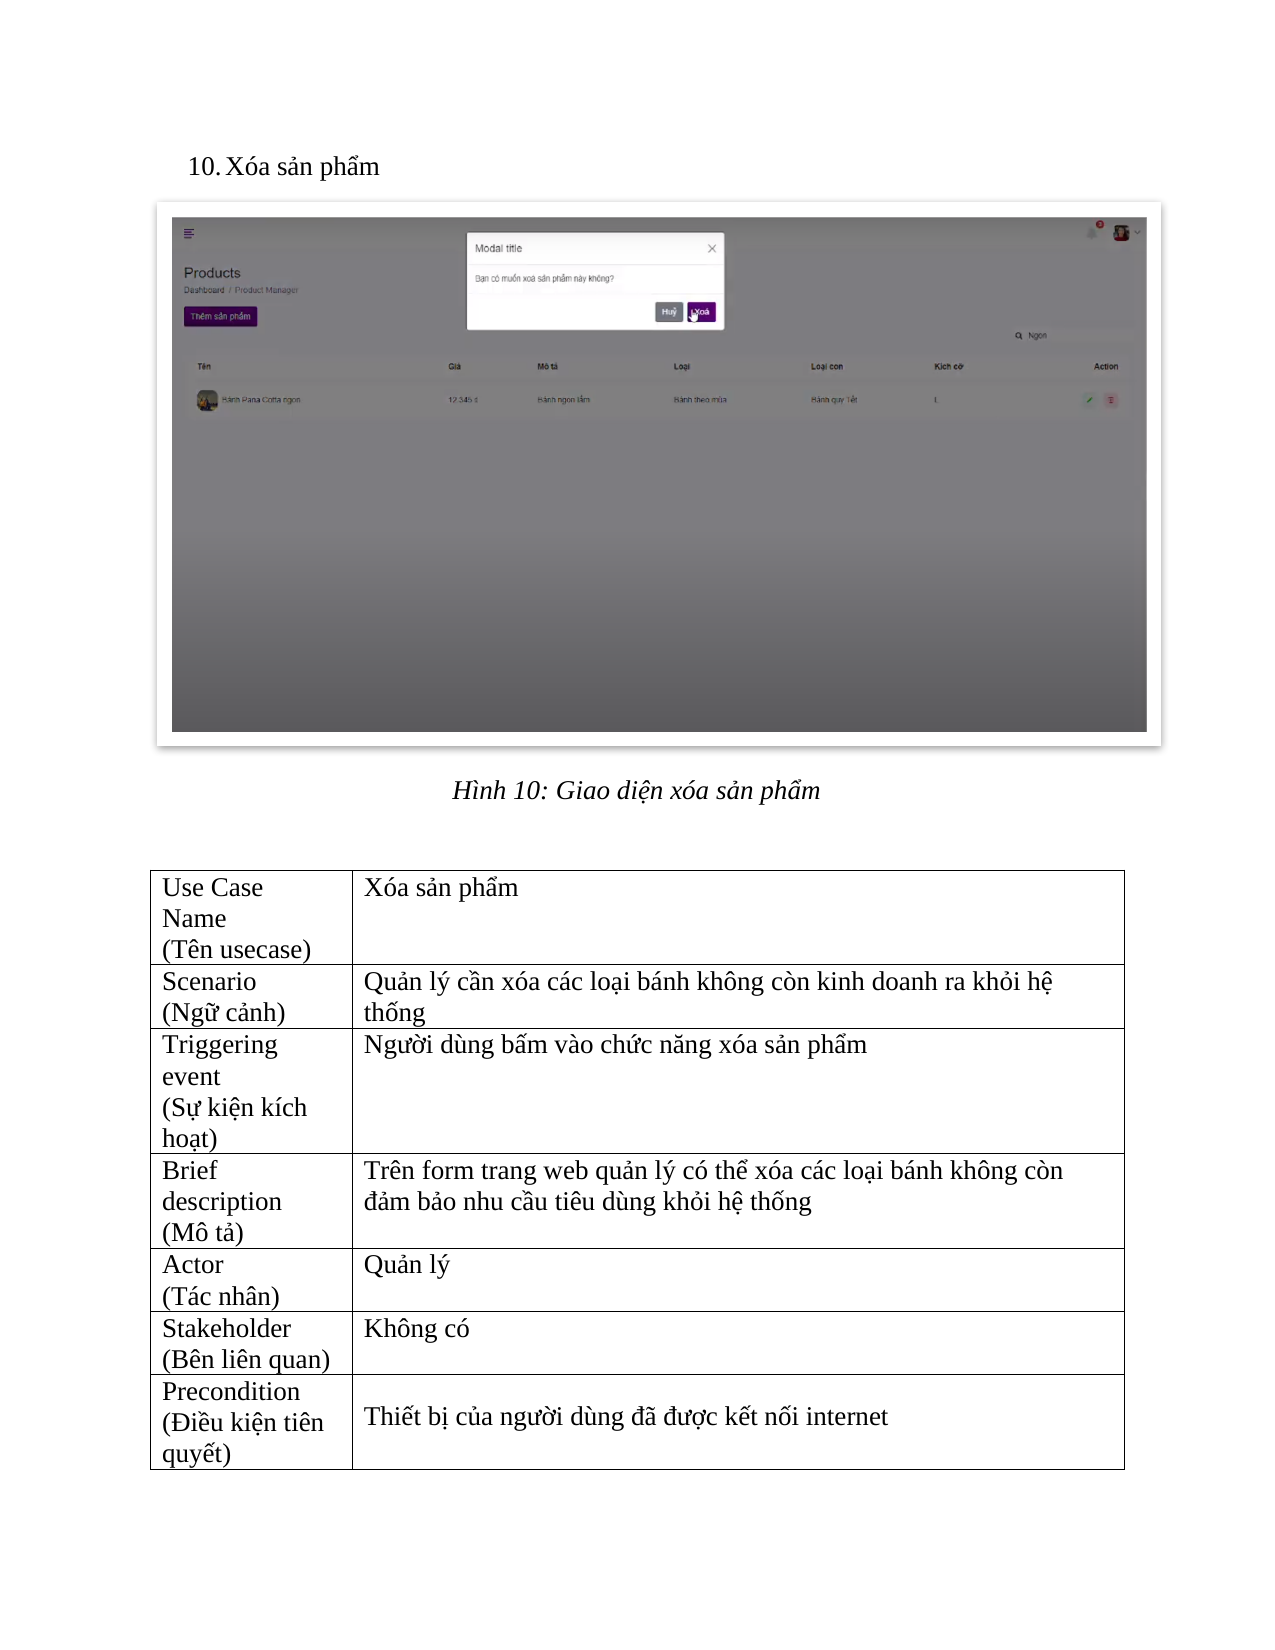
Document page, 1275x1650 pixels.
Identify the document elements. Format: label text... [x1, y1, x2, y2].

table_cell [353, 1375, 1124, 1469]
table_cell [151, 1375, 352, 1469]
table_cell Actor (Tác nhân) [151, 1249, 352, 1311]
text Hình 10: Giao diện xóa sản phẩm [150, 774, 1125, 805]
table_header Xóa sản phẩm [353, 871, 1124, 964]
table_cell Stakeholder (Bên liên quan) [151, 1312, 352, 1374]
list Xóa sản phẩm [187, 150, 1125, 181]
table_cell Triggering event (Sự kiện kích hoạt) [151, 1029, 352, 1153]
table_cell Scenario (Ngữ cảnh) [151, 965, 352, 1027]
table_cell Brief description (Mô tả) [151, 1154, 352, 1247]
table_cell Quản lý [353, 1249, 1124, 1311]
table_cell Không có [353, 1312, 1124, 1374]
table_cell Trên form trang web quản lý có thể xóa các loại bánh không còn đảm bảo nhu cầu tiêu dùng khỏi hệ thống [353, 1154, 1124, 1247]
table_header Use Case Name (Tên usecase) [151, 871, 352, 964]
picture [172, 217, 1147, 732]
table_cell Người dùng bấm vào chức năng xóa sản phẩm [353, 1029, 1124, 1153]
table_cell Quản lý cần xóa các loại bánh không còn kinh doanh ra khỏi hệ thống [353, 965, 1124, 1027]
